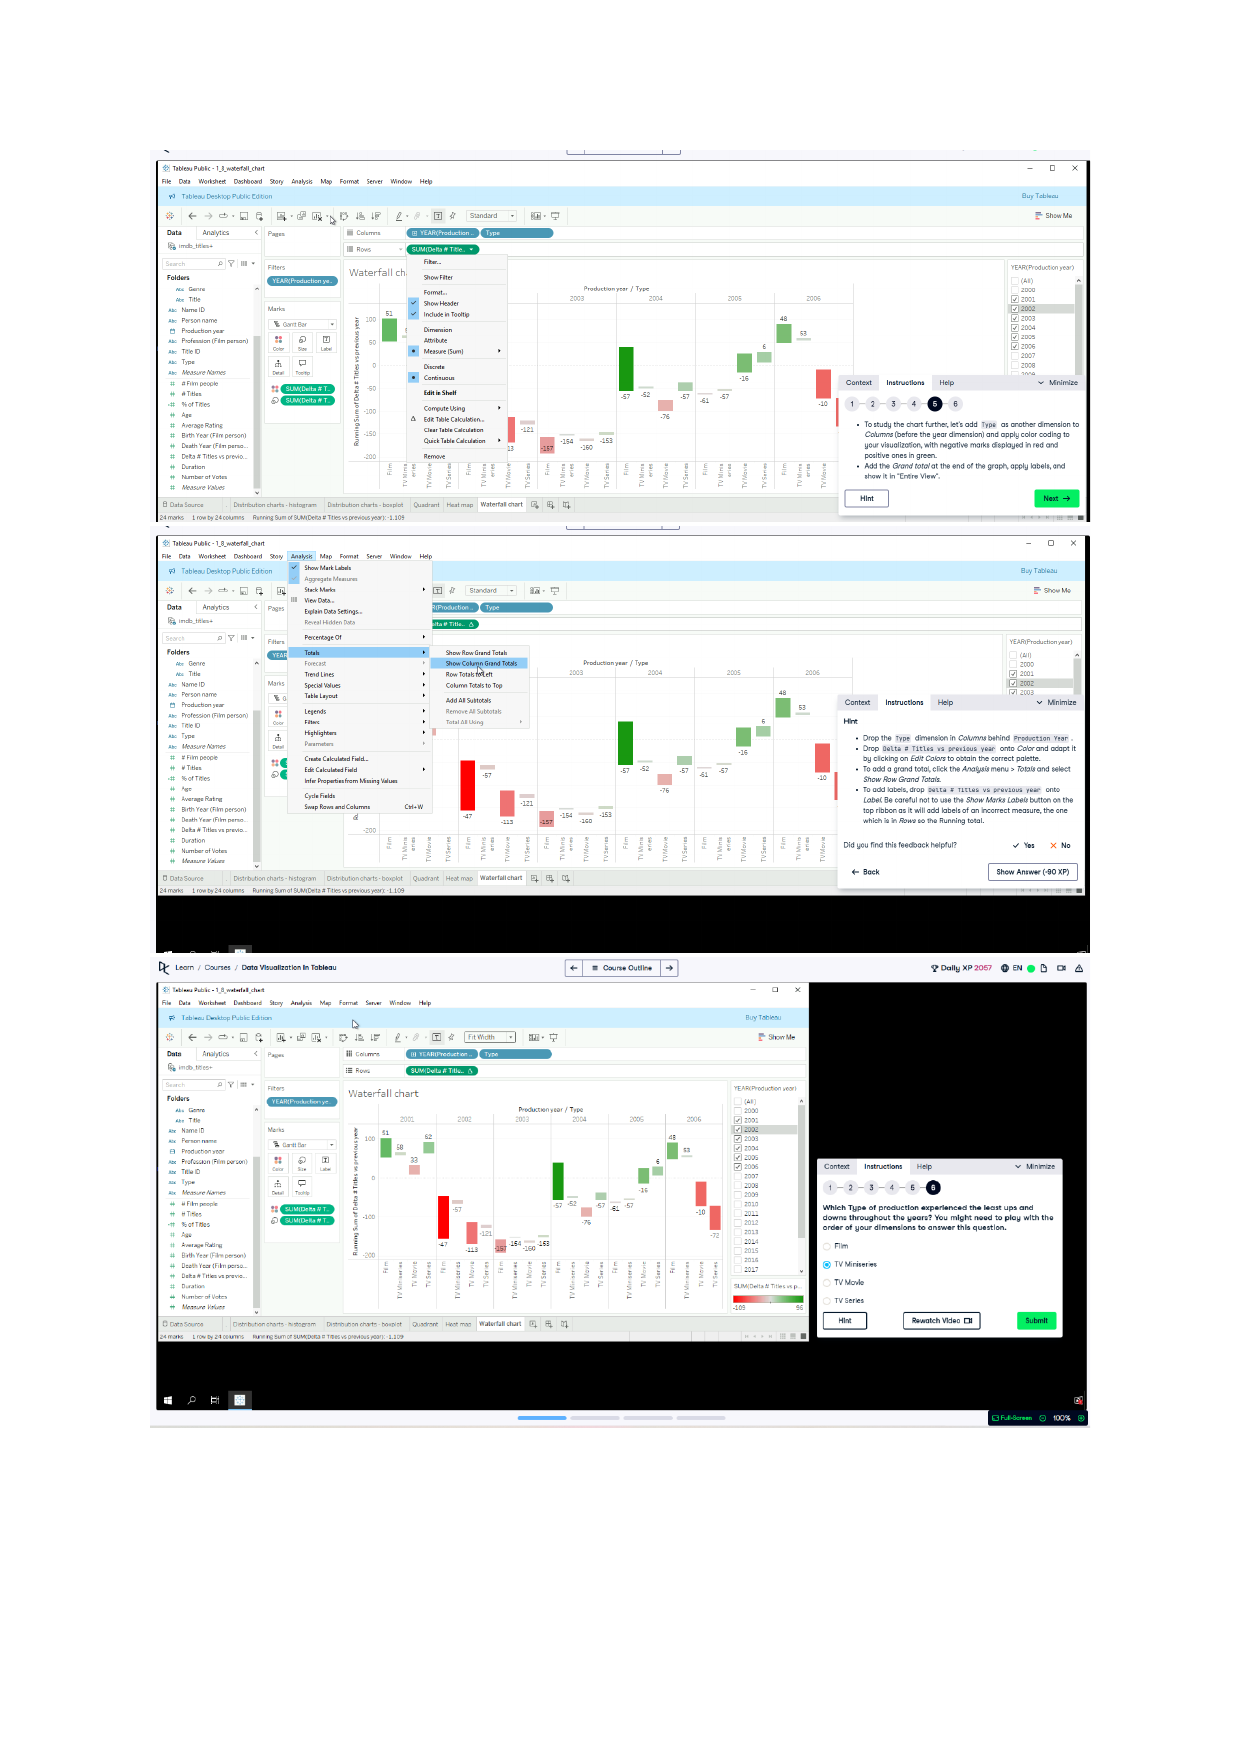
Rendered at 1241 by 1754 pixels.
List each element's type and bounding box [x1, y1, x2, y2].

picture [150, 526, 1091, 953]
picture [150, 150, 1091, 522]
picture [150, 957, 1091, 1428]
